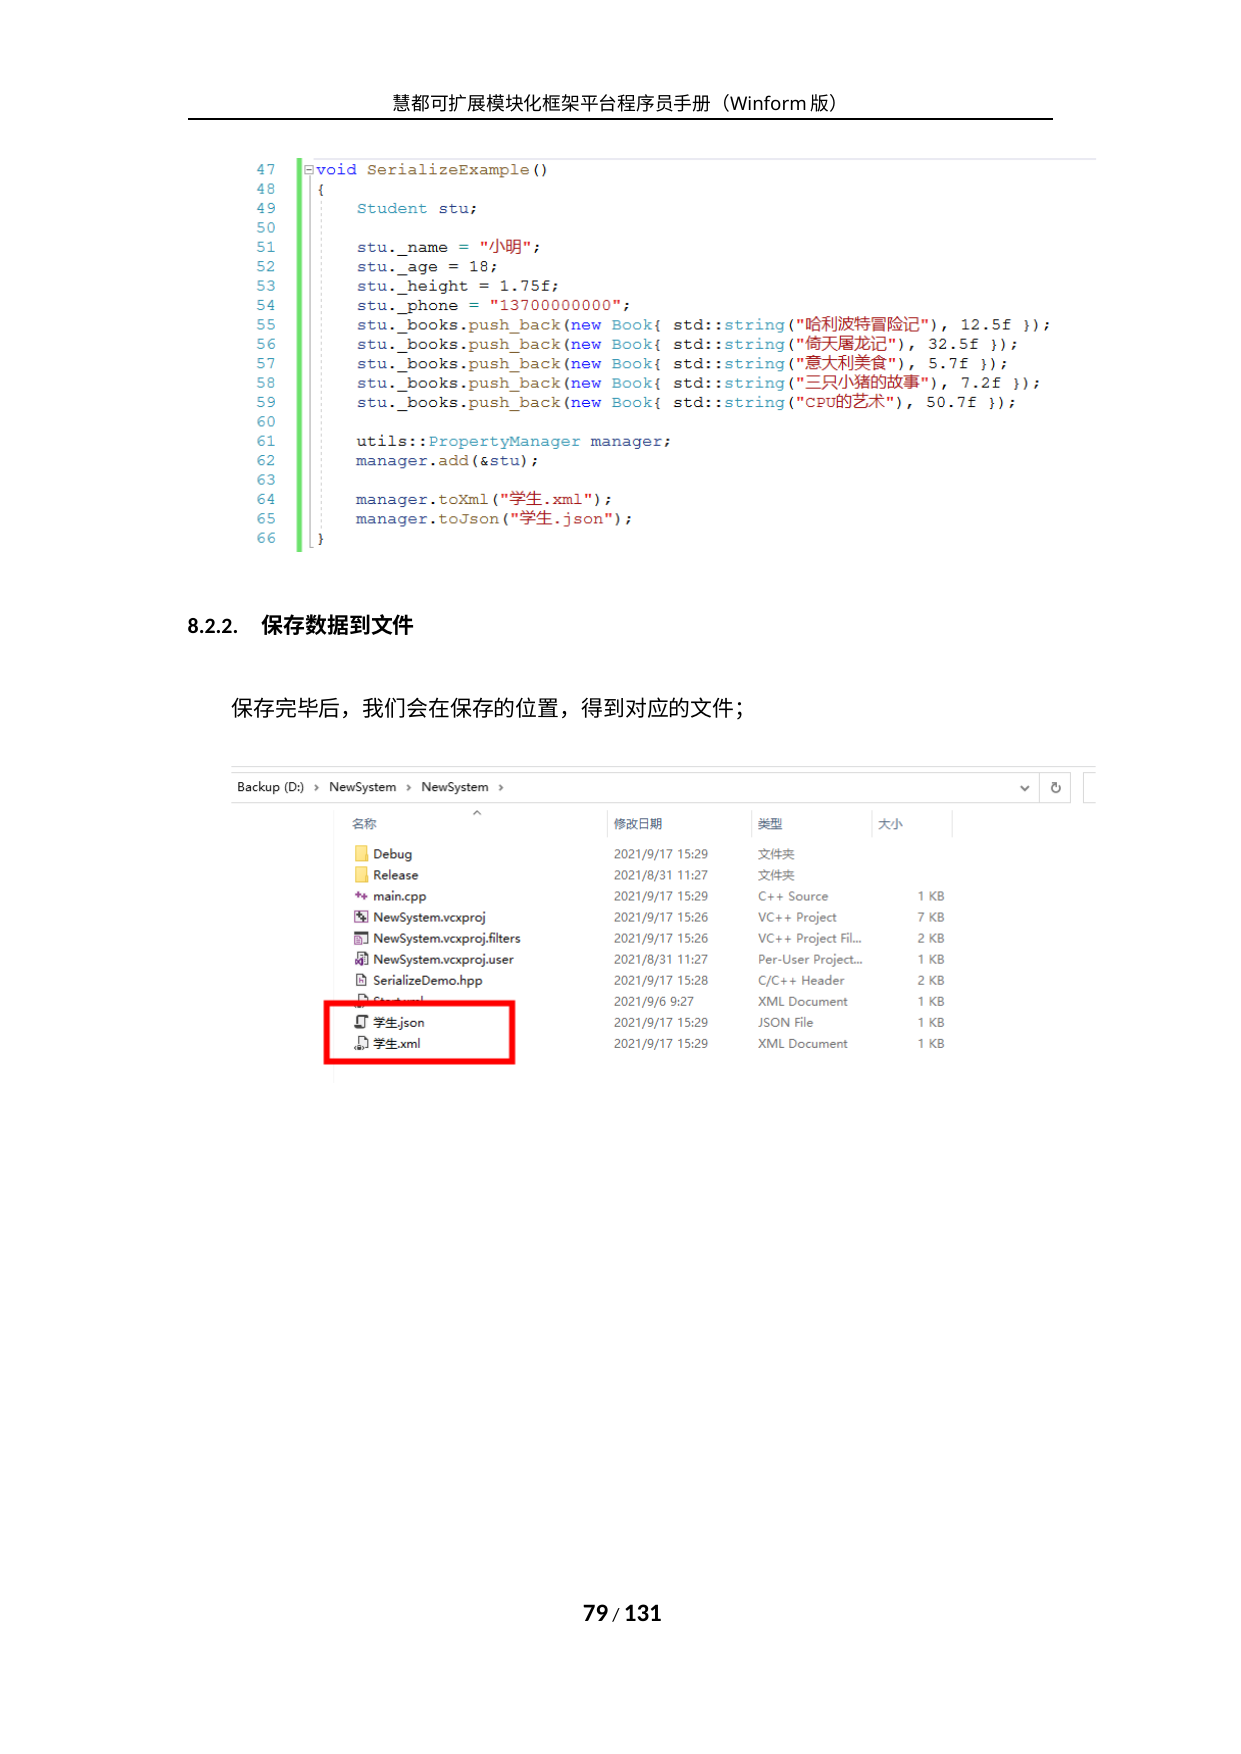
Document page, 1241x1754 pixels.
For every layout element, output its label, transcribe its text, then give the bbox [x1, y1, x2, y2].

subtitle 保存数据到文件 [187, 608, 1053, 641]
picture [231, 158, 1097, 552]
text 保存完毕后，我们会在保存的位置，得到对应的文件； [187, 691, 1053, 723]
picture [231, 723, 1096, 1083]
